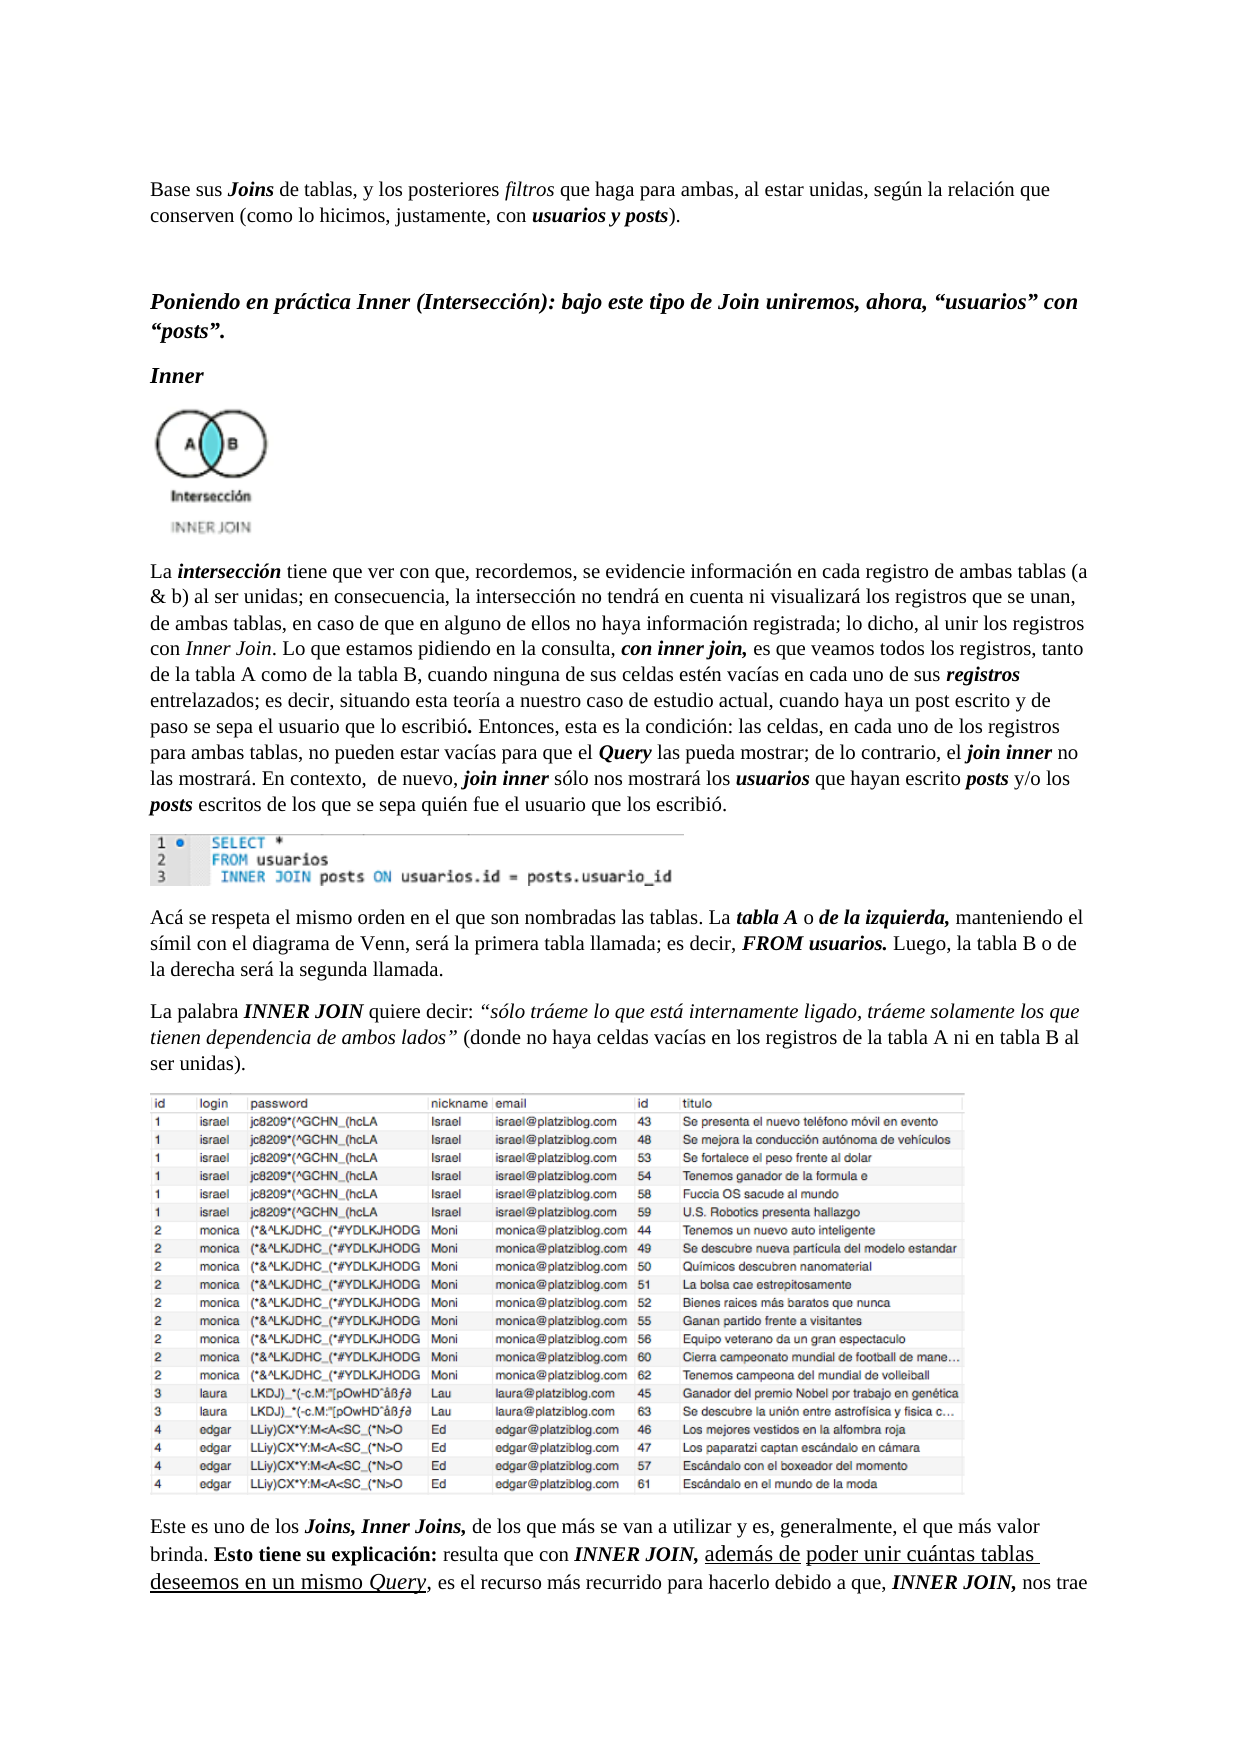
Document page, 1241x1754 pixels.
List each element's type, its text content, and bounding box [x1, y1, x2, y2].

text Acá se respeta el mismo orden en el que son nombradas las tablas. La tabla A o de la izquierda, manteniendo el símil con el diagrama de Venn, será la primera tabla llamada; es decir, FROM usuarios. Luego, la tabla B o de la derecha será la segunda llamada. [150, 905, 1090, 981]
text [150, 1514, 1090, 1595]
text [150, 177, 1090, 227]
picture [150, 406, 274, 540]
text Poniendo en práctica Inner (Intersección): bajo este tipo de Join uniremos, ahora, “usuarios” con “posts”. [150, 288, 1090, 343]
picture [150, 834, 684, 886]
text Inner [150, 362, 1090, 388]
text La palabra INNER JOIN quiere decir: “sólo tráeme lo que está internamente ligado, tráeme solamente los que tienen dependencia de ambos lados” (donde no haya celdas vacías en los registros de la tabla A ni en tabla B al ser unidas). [150, 999, 1090, 1075]
text La intersección tiene que ver con que, recordemos, se evidencie información en cada registro de ambas tablas (a & b) al ser unidas; en consecuencia, la intersección no tendrá en cuenta ni visualizará los registros que se unan, de ambas tablas, en caso de que en alguno de ellos no haya información registrada; lo dicho, al unir los registros con Inner Join. Lo que estamos pidiendo en la consulta, con inner join, es que veamos todos los registros, tanto de la tabla A como de la tabla B, cuando ninguna de sus celdas estén vacías en cada uno de sus registros entrelazados; es decir, situando esta teoría a nuestro caso de estudio actual, cuando haya un post escrito y de paso se sepa el usuario que lo escribió. Entonces, esta es la condición: las celdas, en cada uno de los registros para ambas tablas, no pueden estar vacías para que el Query las pueda mostrar; de lo contrario, el join inner no las mostrará. En contexto, de nuevo, join inner sólo nos mostrará los usuarios que hayan escrito posts y/o los posts escritos de los que se sepa quién fue el usuario que los escribió. [150, 558, 1090, 816]
picture [150, 1093, 965, 1495]
